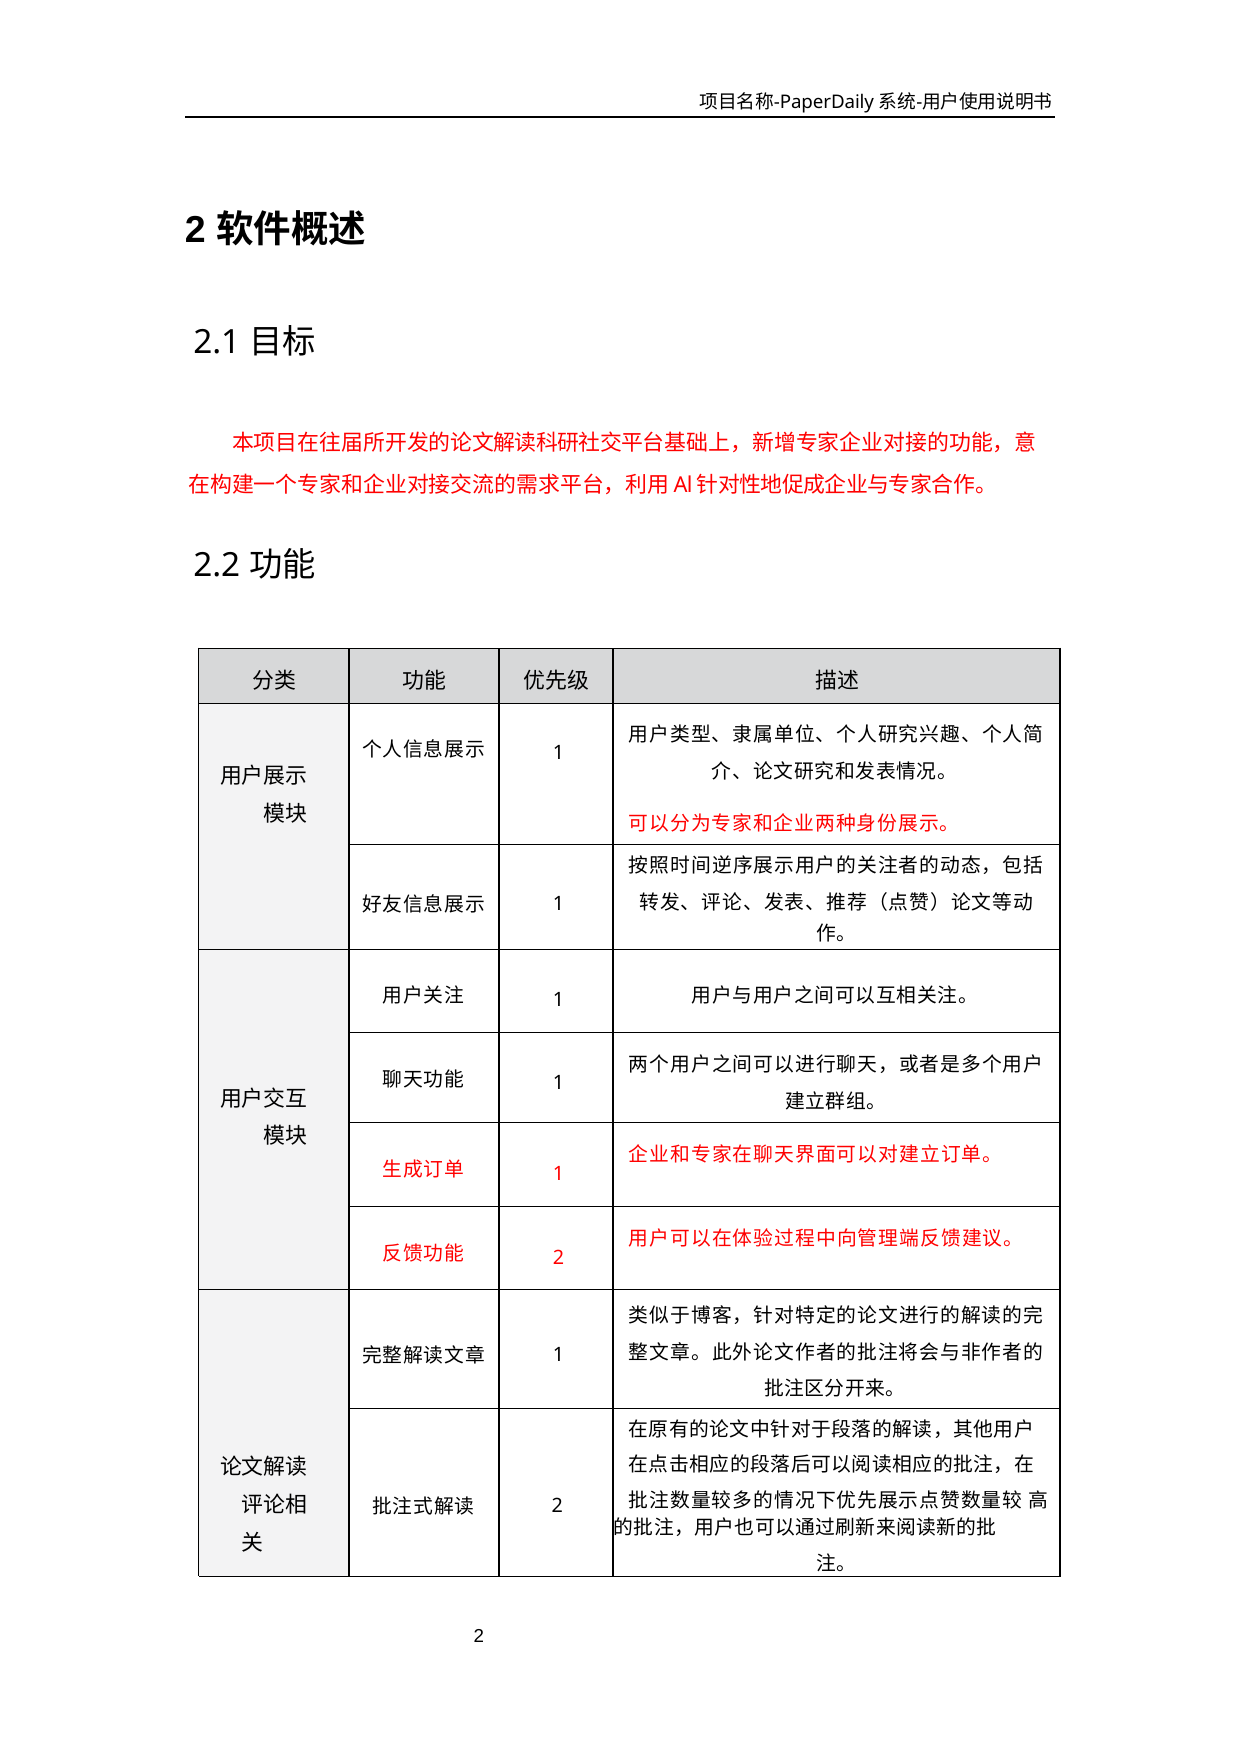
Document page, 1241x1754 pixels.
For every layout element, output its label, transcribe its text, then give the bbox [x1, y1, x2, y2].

table_cell 1 [500, 1290, 612, 1407]
table_cell 2 [500, 1409, 612, 1576]
subtitle 2 软件概述 [184, 199, 1062, 253]
table_cell 用户与用户之间可以互相关注。 [614, 950, 1059, 1032]
table_cell 论文解读评论相关 [199, 1290, 348, 1576]
table_header 描述 [614, 649, 1059, 703]
table_header 优先级 [500, 649, 612, 703]
table_cell 按照时间逆序展示用户的关注者的动态，包括 转发、评论、发表、推荐（点赞）论文等动作。 [614, 845, 1059, 949]
table_cell 反馈功能 [350, 1207, 498, 1289]
subtitle 2.2 功能 [184, 537, 1062, 586]
table_cell 1 [500, 704, 612, 844]
text 本项目在往届所开发的论文解读科研社交平台基础上，新增专家企业对接的功能，意在构建一个专家和企业对接交流的需求平台，利用Al针对性地促成企业与专家合作。 [188, 425, 1053, 499]
table_cell 两个用户之间可以进行聊天，或者是多个用户建立群组。 [614, 1033, 1059, 1122]
table_cell 个人信息展示 [350, 704, 498, 844]
subtitle 2.1 目标 [184, 314, 1062, 363]
table_cell 用户交互模块 [199, 950, 348, 1289]
table_cell 类似于博客，针对特定的论文进行的解读的完 整文章。此外论文作者的批注将会与非作者的批注区分开来。 [614, 1290, 1059, 1407]
table_cell 在原有的论文中针对于段落的解读，其他用户 在点击相应的段落后可以阅读相应的批注，在 批注数量较多的情况下优先展示点赞数量较 高的批注，用户也可以通过刷新来阅读新的批 注。 [614, 1409, 1059, 1576]
table_cell 1 [500, 1123, 612, 1206]
table_header 功能 [350, 649, 498, 703]
table_cell 批注式解读 [350, 1409, 498, 1576]
table_cell 2 [500, 1207, 612, 1289]
table_cell 聊天功能 [350, 1033, 498, 1122]
table_header 分类 [199, 649, 348, 703]
table_cell 1 [500, 845, 612, 949]
table_cell 生成订单 [350, 1123, 498, 1206]
table_cell 用户类型、隶属单位、个人研究兴趣、个人简介、论文研究和发表情况。 可以分为专家和企业两种身份展示。 [614, 704, 1059, 844]
table_cell 用户关注 [350, 950, 498, 1032]
table_cell 1 [500, 1033, 612, 1122]
table_cell 好友信息展示 [350, 845, 498, 949]
table_cell 用户可以在体验过程中向管理端反馈建议。 [614, 1207, 1059, 1289]
table_cell 完整解读文章 [350, 1290, 498, 1407]
table_cell 用户展示模块 [199, 704, 348, 949]
table_cell 1 [500, 950, 612, 1032]
table_cell 企业和专家在聊天界面可以对建立订单。 [614, 1123, 1059, 1206]
